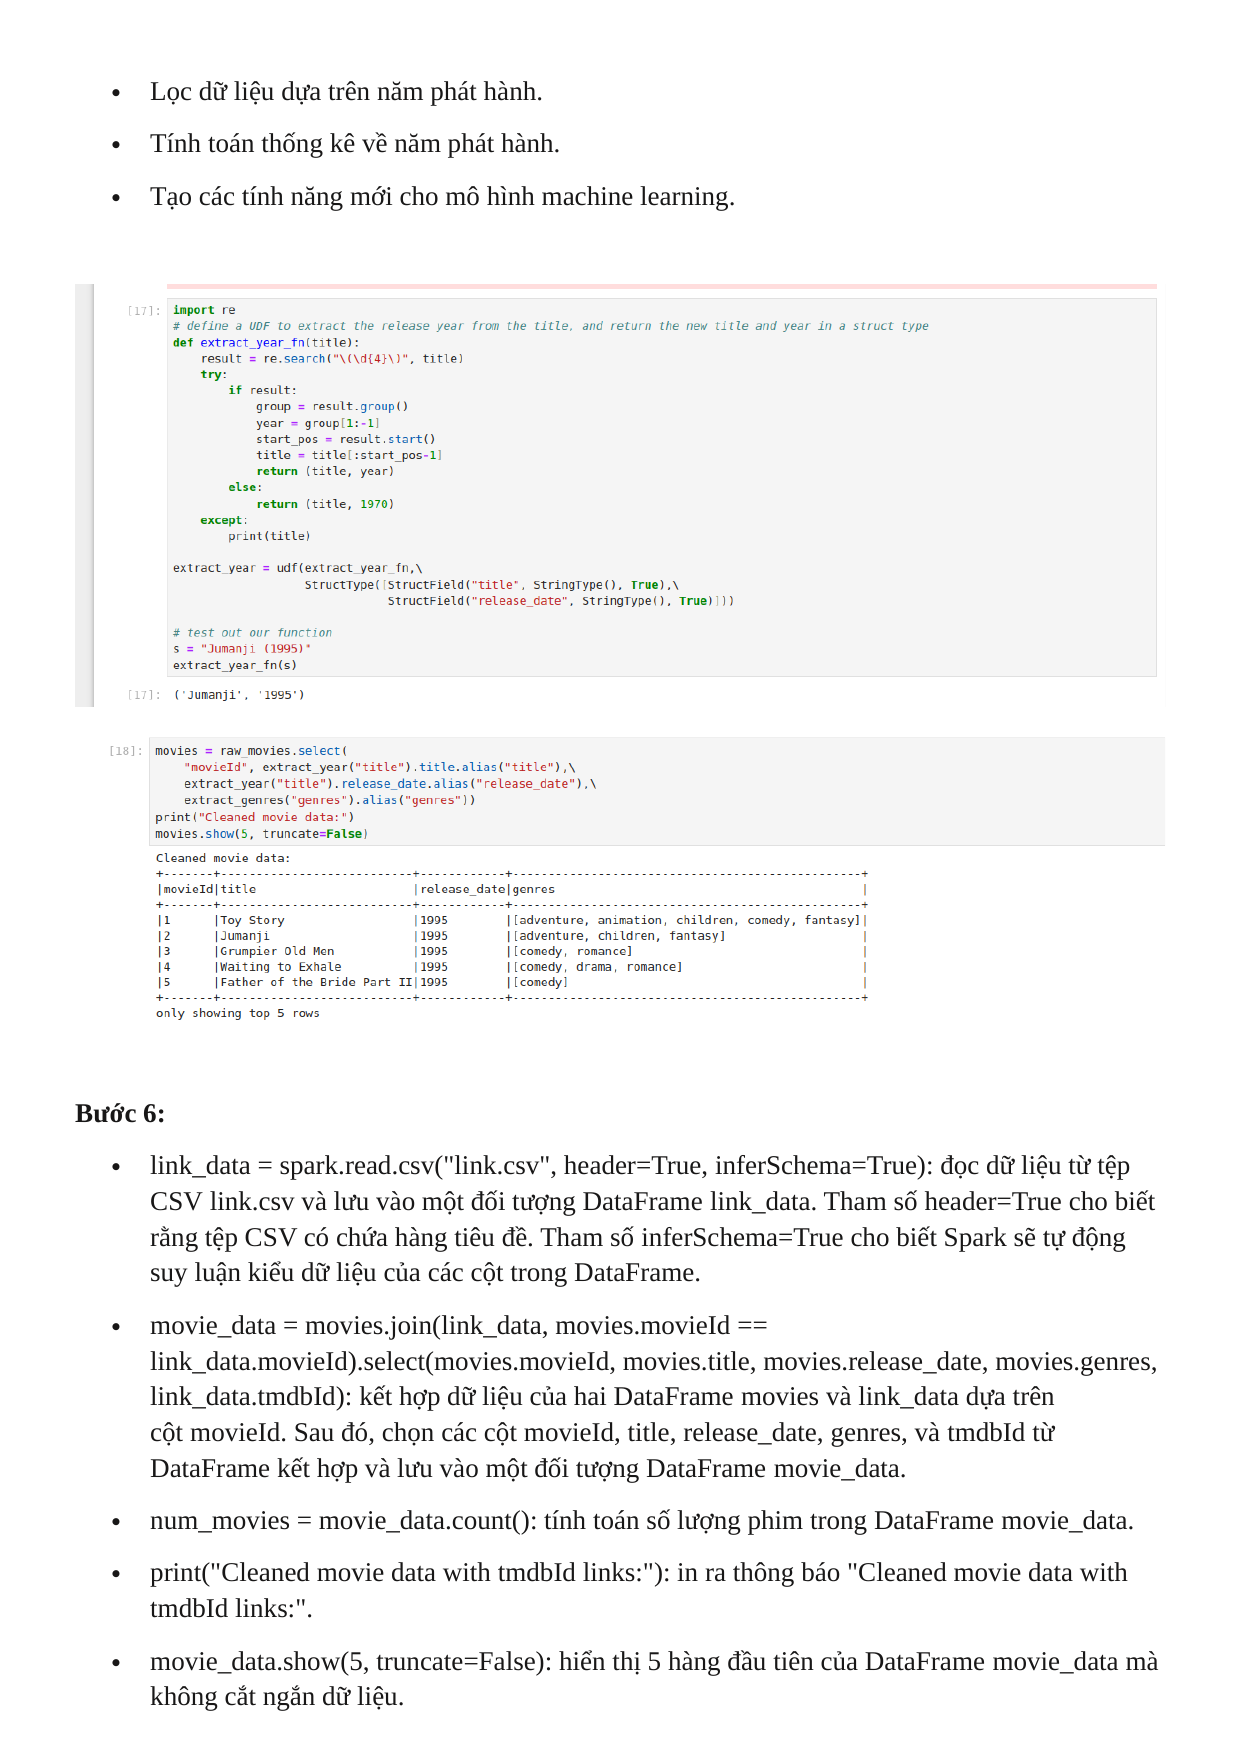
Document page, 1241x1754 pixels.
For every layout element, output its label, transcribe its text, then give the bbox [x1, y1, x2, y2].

text Bước 6: [75, 1097, 1165, 1128]
list Tính toán thống kê về năm phát hành. [112, 127, 1165, 158]
list movie_data = movies.join(link_data, movies.movieId == link_data.movieId).select(movies.movieId, movies.title, movies.release_date, movies.genres, link_data.tmdbId): kết hợp dữ liệu của hai DataFrame movies và link_data dựa trên cột movieId. Sau đó, chọn các cột movieId, title, release_date, genres, và tmdbId từ DataFrame kết hợp và lưu vào một đối tượng DataFrame movie_data. [112, 1309, 1165, 1483]
list print("Cleaned movie data with tmdbId links:"): in ra thông báo "Cleaned movie data with tmdbId links:". [112, 1557, 1165, 1623]
picture [75, 727, 1166, 1024]
list Tạo các tính năng mới cho mô hình machine learning. [112, 180, 1165, 211]
list Lọc dữ liệu dựa trên năm phát hành. [112, 75, 1165, 106]
list link_data = spark.read.csv("link.csv", header=True, inferSchema=True): đọc dữ liệu từ tệp CSV link.csv và lưu vào một đối tượng DataFrame link_data. Tham số header=True cho biết rằng tệp CSV có chứa hàng tiêu đề. Tham số inferSchema=True cho biết Spark sẽ tự động suy luận kiểu dữ liệu của các cột trong DataFrame. [112, 1149, 1165, 1288]
picture [75, 284, 1166, 707]
list movie_data.show(5, truncate=False): hiển thị 5 hàng đầu tiên của DataFrame movie_data mà không cắt ngắn dữ liệu. [112, 1645, 1165, 1712]
list num_movies = movie_data.count(): tính toán số lượng phim trong DataFrame movie_data. [112, 1504, 1165, 1535]
